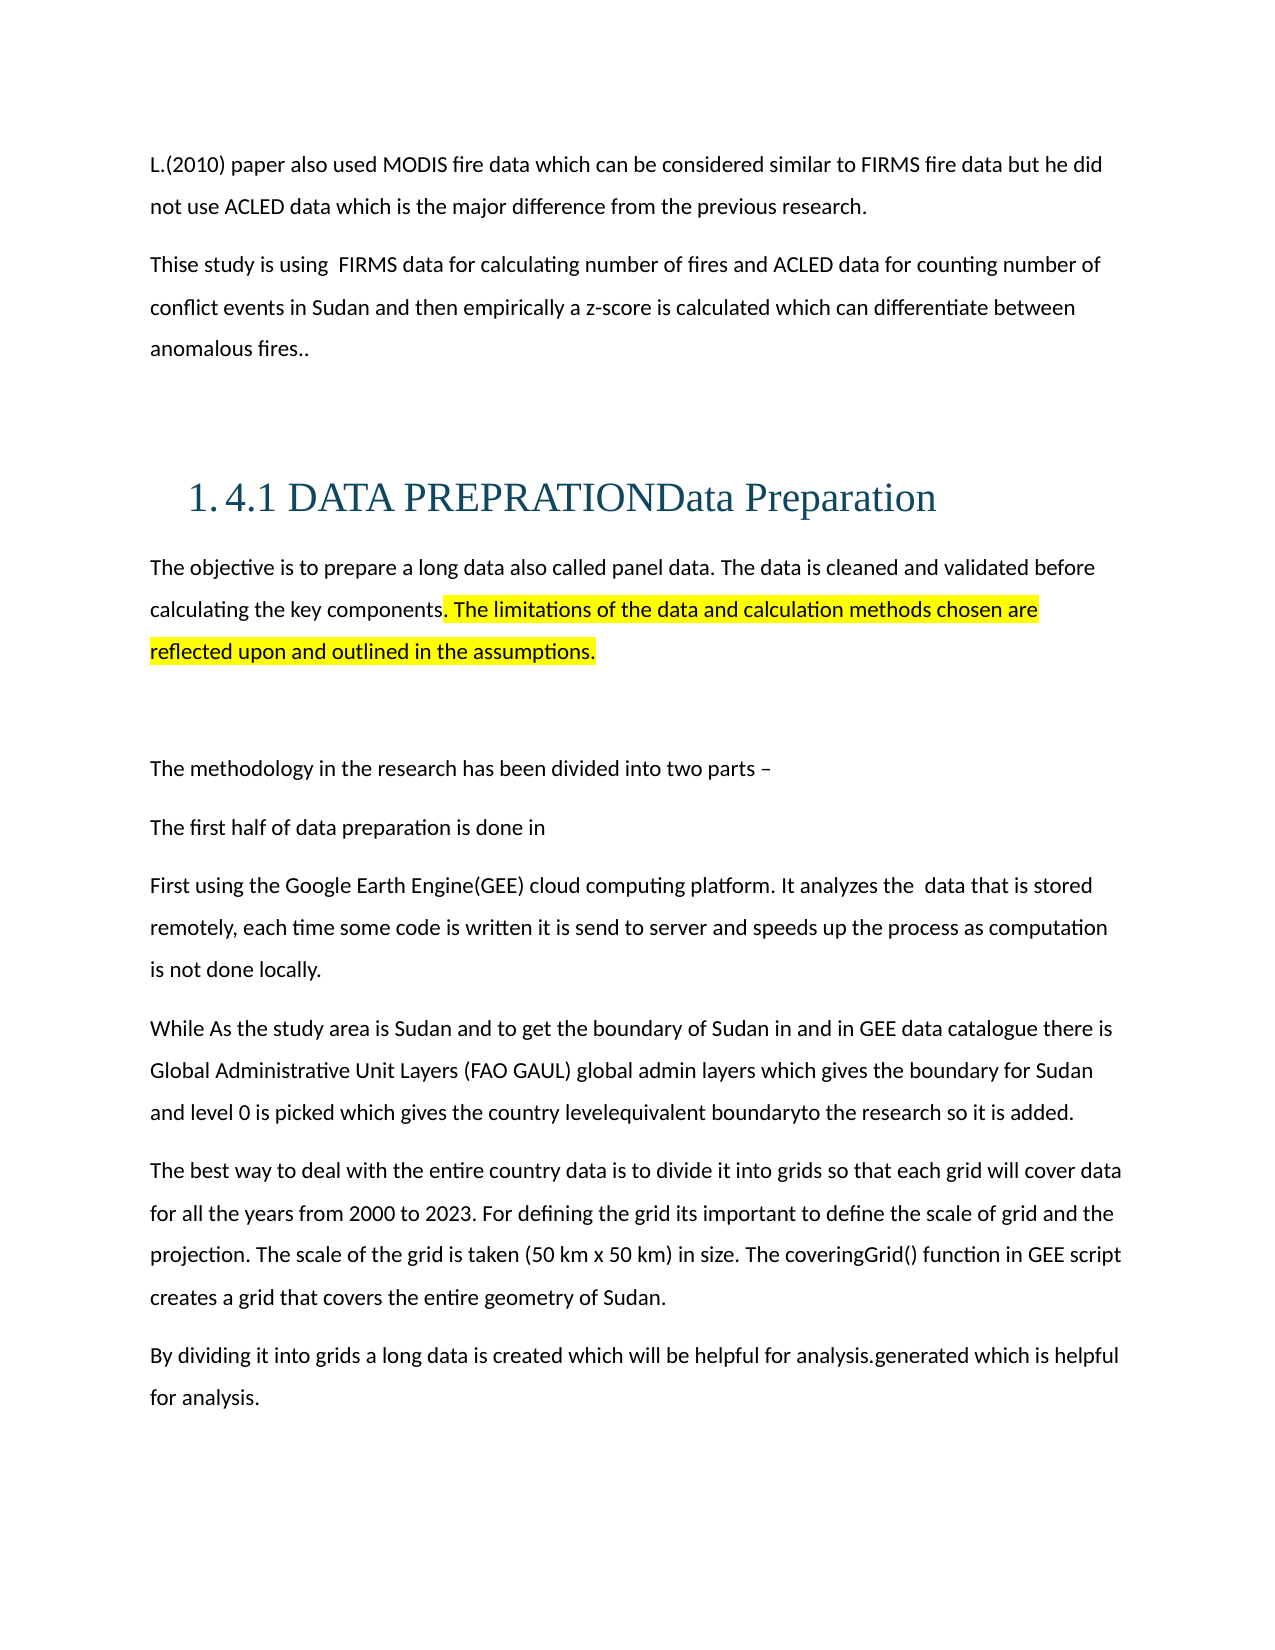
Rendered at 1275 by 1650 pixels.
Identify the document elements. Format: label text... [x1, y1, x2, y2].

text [150, 150, 1125, 220]
text Google Earth Engine(GEE) cloud computing platform. It analyzedata that is stored remotely, each time some code is written it is send to server and speeds up the process as computation is not done locally. [150, 871, 1125, 983]
text By dividing it into grids a long data is [150, 1341, 1125, 1411]
text Th study is using FIRMS data for calculating number of fires and ACLED data for counting number of conflict events in Sudan [150, 251, 1125, 363]
text the study area is Sudan GEE data catalogue there is GAUL which gives the boundary for Sudan and level 0 is . [150, 1014, 1125, 1126]
text The methodology in the research has been divided into two parts – [150, 754, 1125, 782]
text The objective is to prepare a long data also called panel data. The data is cleaned and validated before calculating the key components. The limitations of the data and calculation methods chosen are reflected upon and outlined in the assumptions. [150, 553, 1125, 665]
text The best way to deal with the entire country is to divide it into grids so that each grid will cover data for all the years from 2000 to 2023. For defining the grid its important to define the scale of grid and the projection. The scale of the grid is taken (50 km x 50 km) in size. The coveringGrid() function creates a grid that covers the entire geometry of Sudan. [150, 1157, 1125, 1311]
